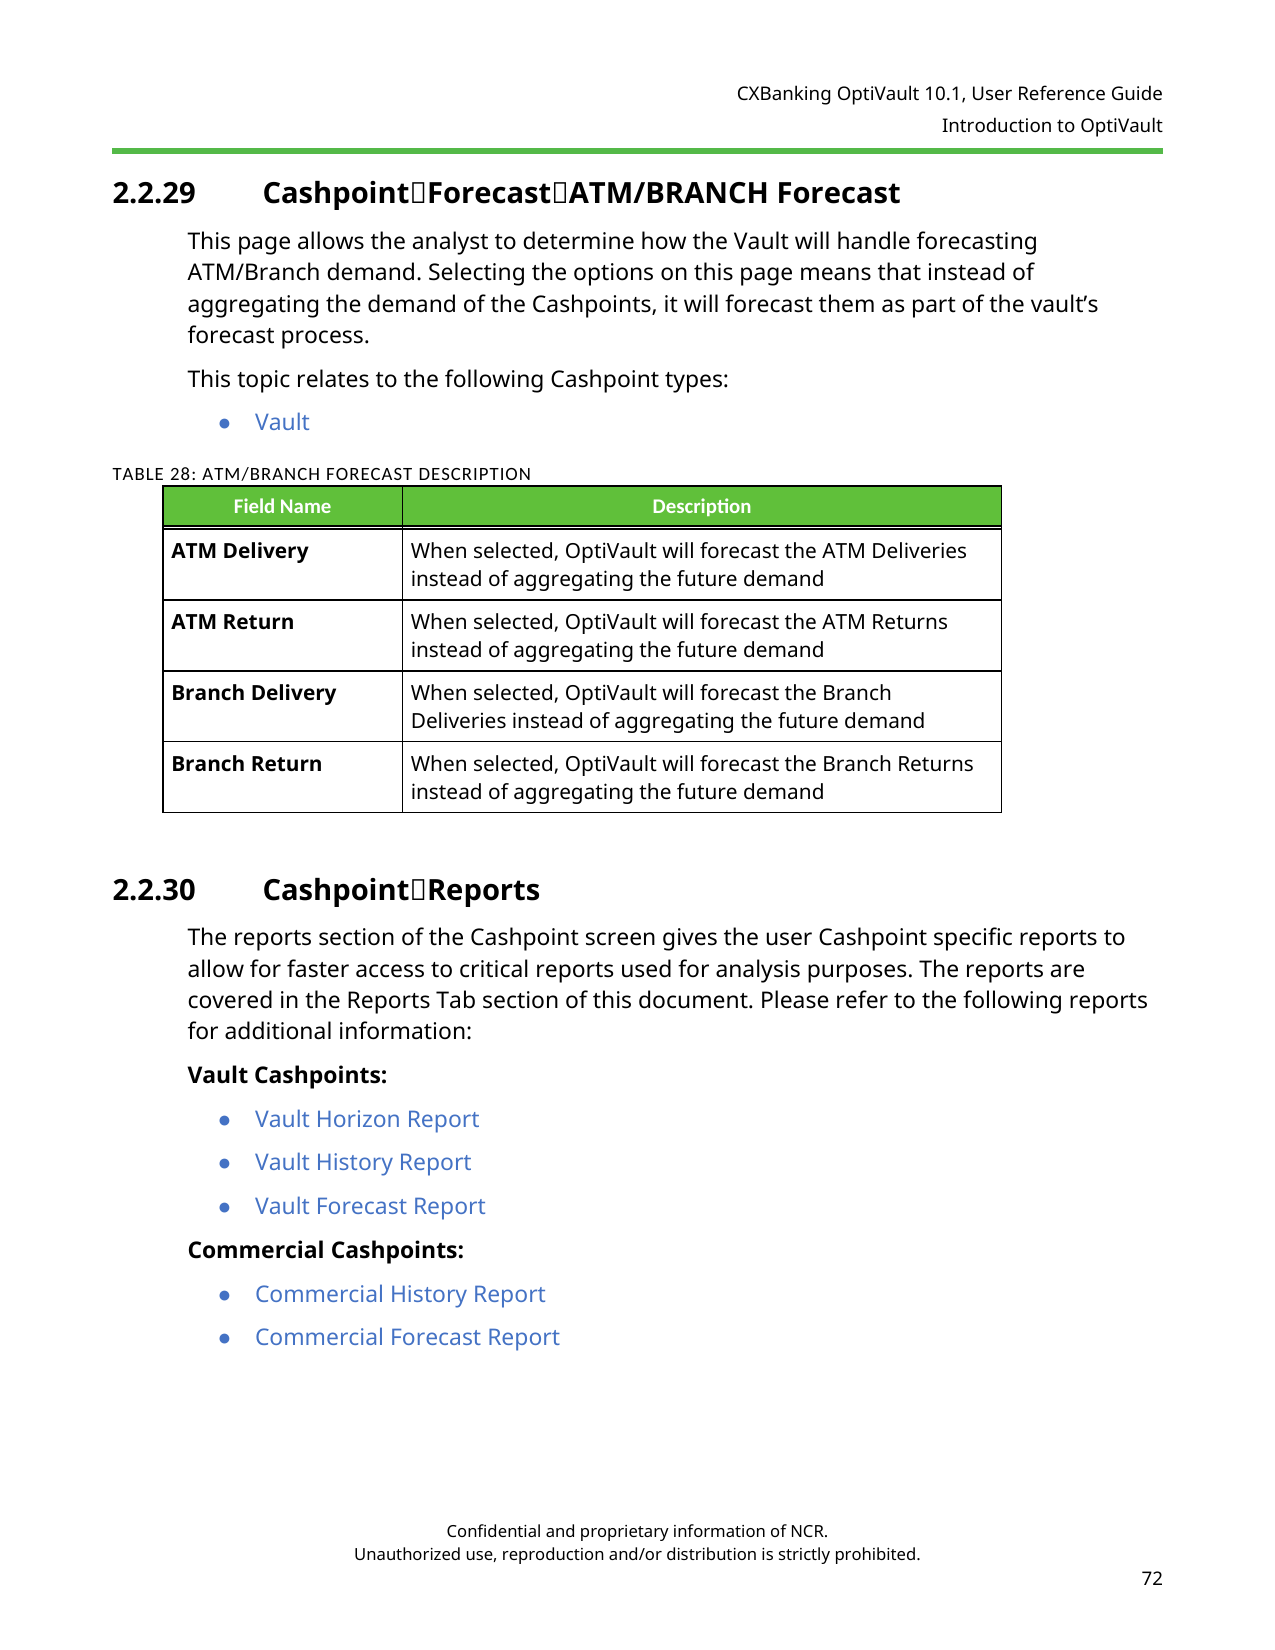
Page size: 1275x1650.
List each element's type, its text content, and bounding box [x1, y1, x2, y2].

list Vault [217, 406, 1163, 437]
text Commercial Cashpoints: [187, 1234, 1163, 1265]
list Vault History Report [217, 1146, 1163, 1177]
table_cell When selected, OptiVault will forecast the ATM Returns instead of aggregating the future demand [403, 601, 1001, 670]
table_cell When selected, OptiVault will forecast the Branch Returns instead of aggregating the future demand [403, 742, 1001, 812]
subtitle CashpointReports [112, 869, 1163, 909]
text This topic relates to the following Cashpoint types: [187, 362, 1163, 394]
text This page allows the analyst to determine how the Vault will handle forecasting ATM/Branch demand. Selecting the options on this page means that instead of aggregating the demand of the Cashpoints, it will forecast them as part of the vault’s forecast process. [187, 225, 1163, 350]
list Vault Horizon Report [217, 1102, 1163, 1134]
table_cell ATM Delivery [164, 530, 402, 599]
table_cell Branch Return [164, 742, 402, 812]
list Commercial History Report [217, 1277, 1163, 1309]
table_cell When selected, OptiVault will forecast the ATM Deliveries instead of aggregating the future demand [403, 530, 1001, 599]
list Commercial Forecast Report [217, 1321, 1163, 1352]
list Vault Forecast Report [217, 1190, 1163, 1221]
table_cell Branch Delivery [164, 672, 402, 741]
subtitle CashpointForecastATM/BRANCH Forecast [112, 173, 1163, 212]
text The reports section of the Cashpoint screen gives the user Cashpoint specific reports to allow for faster access to critical reports used for analysis purposes. The reports are covered in the Reports Tab section of this document. Please refer to the following reports for additional information: [187, 921, 1163, 1046]
table_header Field Name [164, 487, 402, 525]
table_header Description [403, 487, 1001, 525]
table_cell When selected, OptiVault will forecast the Branch Deliveries instead of aggregating the future demand [403, 672, 1001, 741]
text Vault Cashpoints: [187, 1059, 1163, 1090]
table_cell ATM Return [164, 601, 402, 670]
